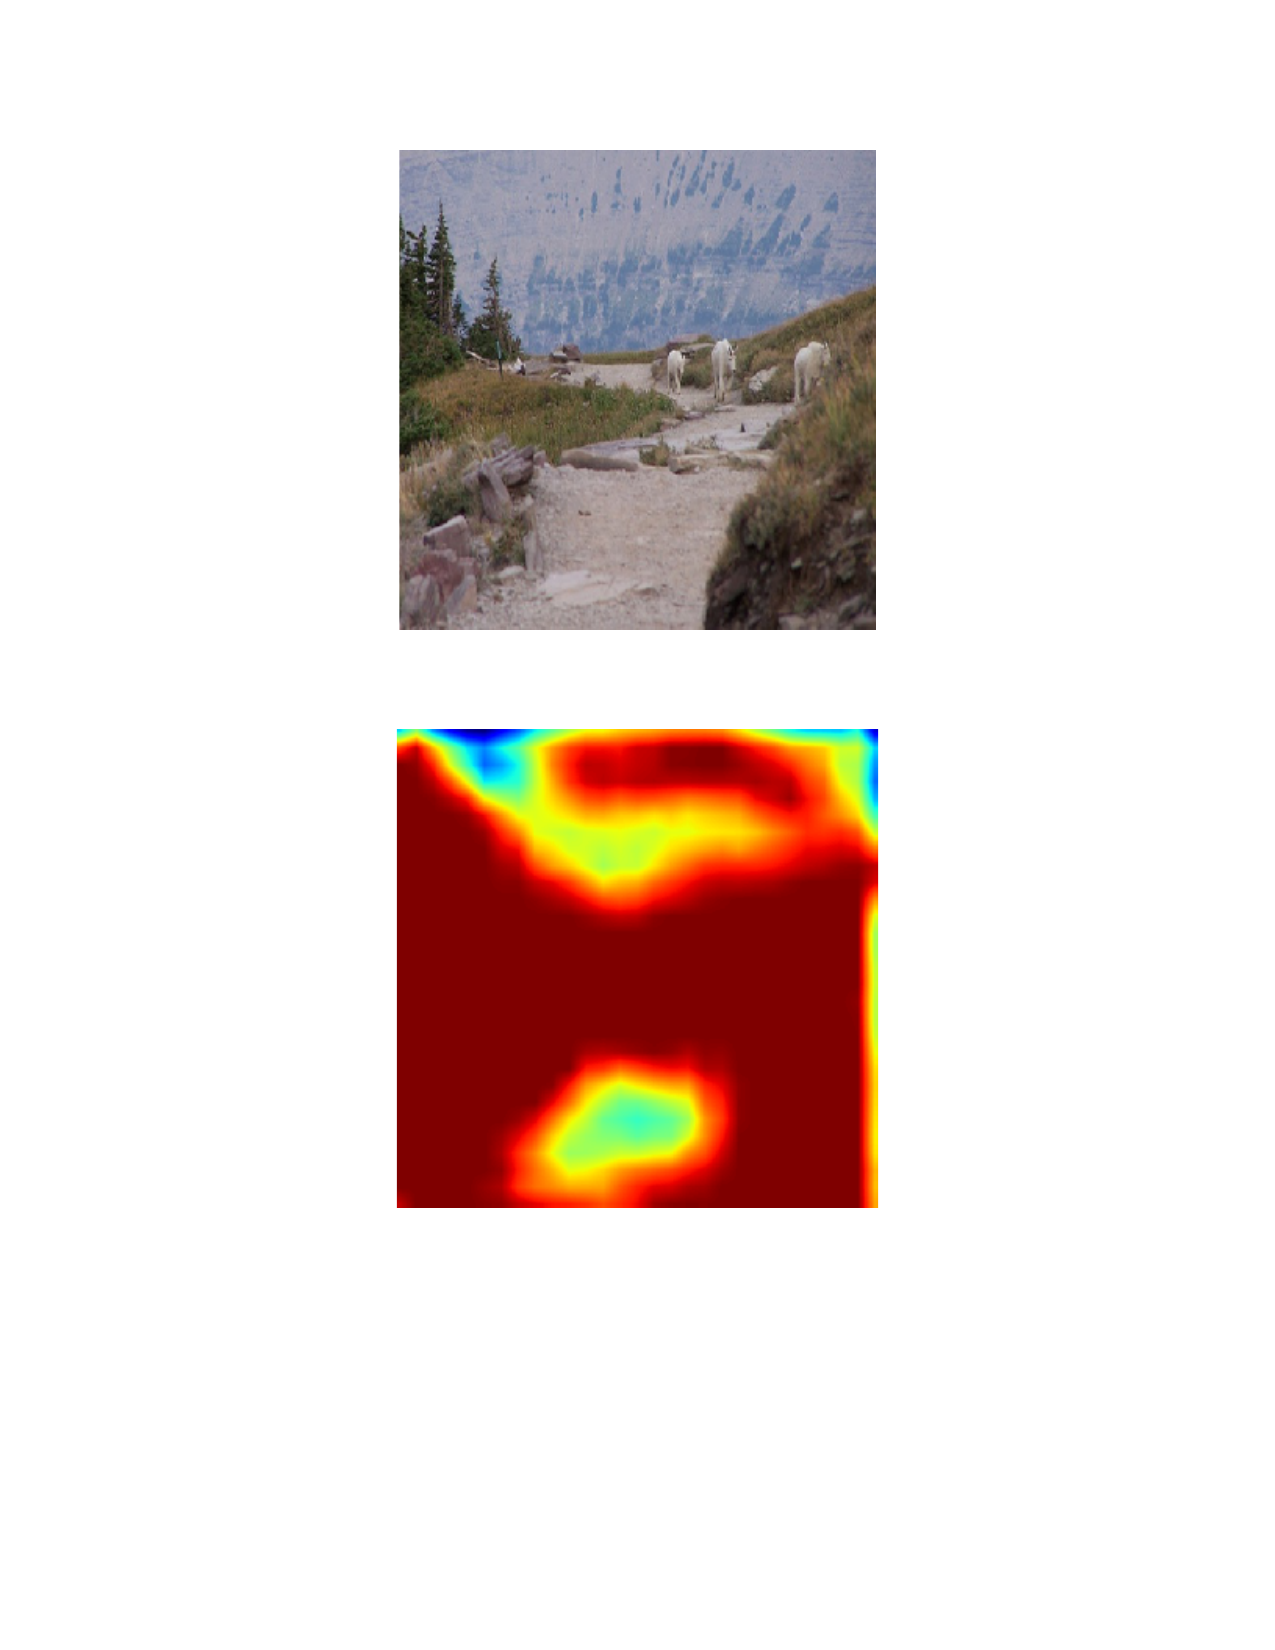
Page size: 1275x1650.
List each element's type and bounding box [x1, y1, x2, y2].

picture [396, 729, 879, 1208]
picture [865, 729, 879, 744]
picture [873, 760, 879, 795]
picture [399, 150, 876, 630]
picture [433, 729, 526, 771]
